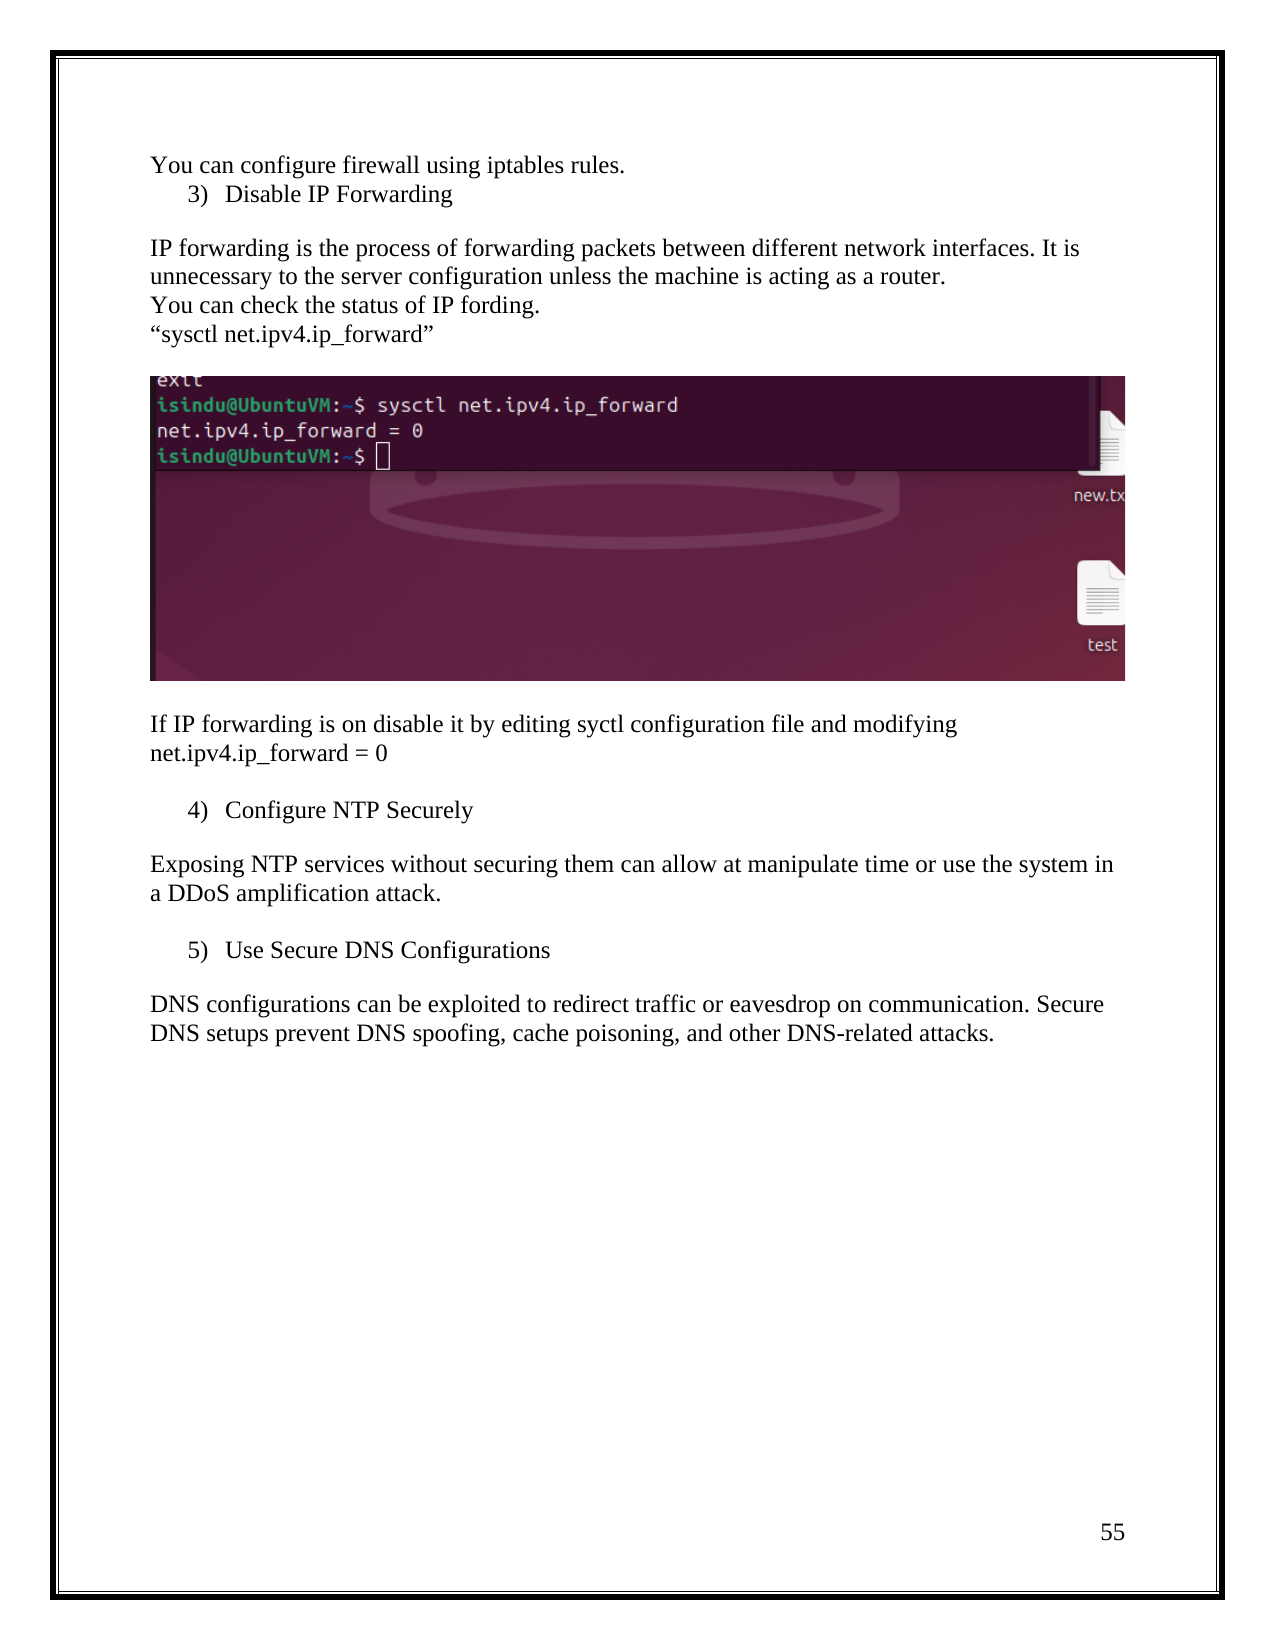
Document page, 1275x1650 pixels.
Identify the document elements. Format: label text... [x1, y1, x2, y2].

text IP forwarding is the process of forwarding packets between different network interfaces. It is unnecessary to the server configuration unless the machine is acting as a router. [150, 233, 1125, 290]
text You can check the status of IP fording. [150, 290, 1125, 319]
text “sysctl net.ipv4.ip_forward” [150, 319, 1125, 348]
text Exposing NTP services without securing them can allow at manipulate time or use the system in a DDoS amplification attack. [150, 849, 1125, 907]
list Configure NTP Securely [187, 796, 1125, 824]
text DNS configurations can be exploited to redirect traffic or eavesdrop on communication. Secure DNS setups prevent DNS spoofing, cache poisoning, and other DNS-related attacks. [150, 989, 1125, 1047]
picture [150, 376, 1125, 681]
text If IP forwarding is on disable it by editing syctl configuration file and modifying net.ipv4.ip_forward = 0 [150, 709, 1125, 767]
list Use Secure DNS Configurations [187, 936, 1125, 964]
list Disable IP Forwarding [187, 179, 1125, 207]
text You can configure firewall using iptables rules. [150, 150, 1125, 179]
